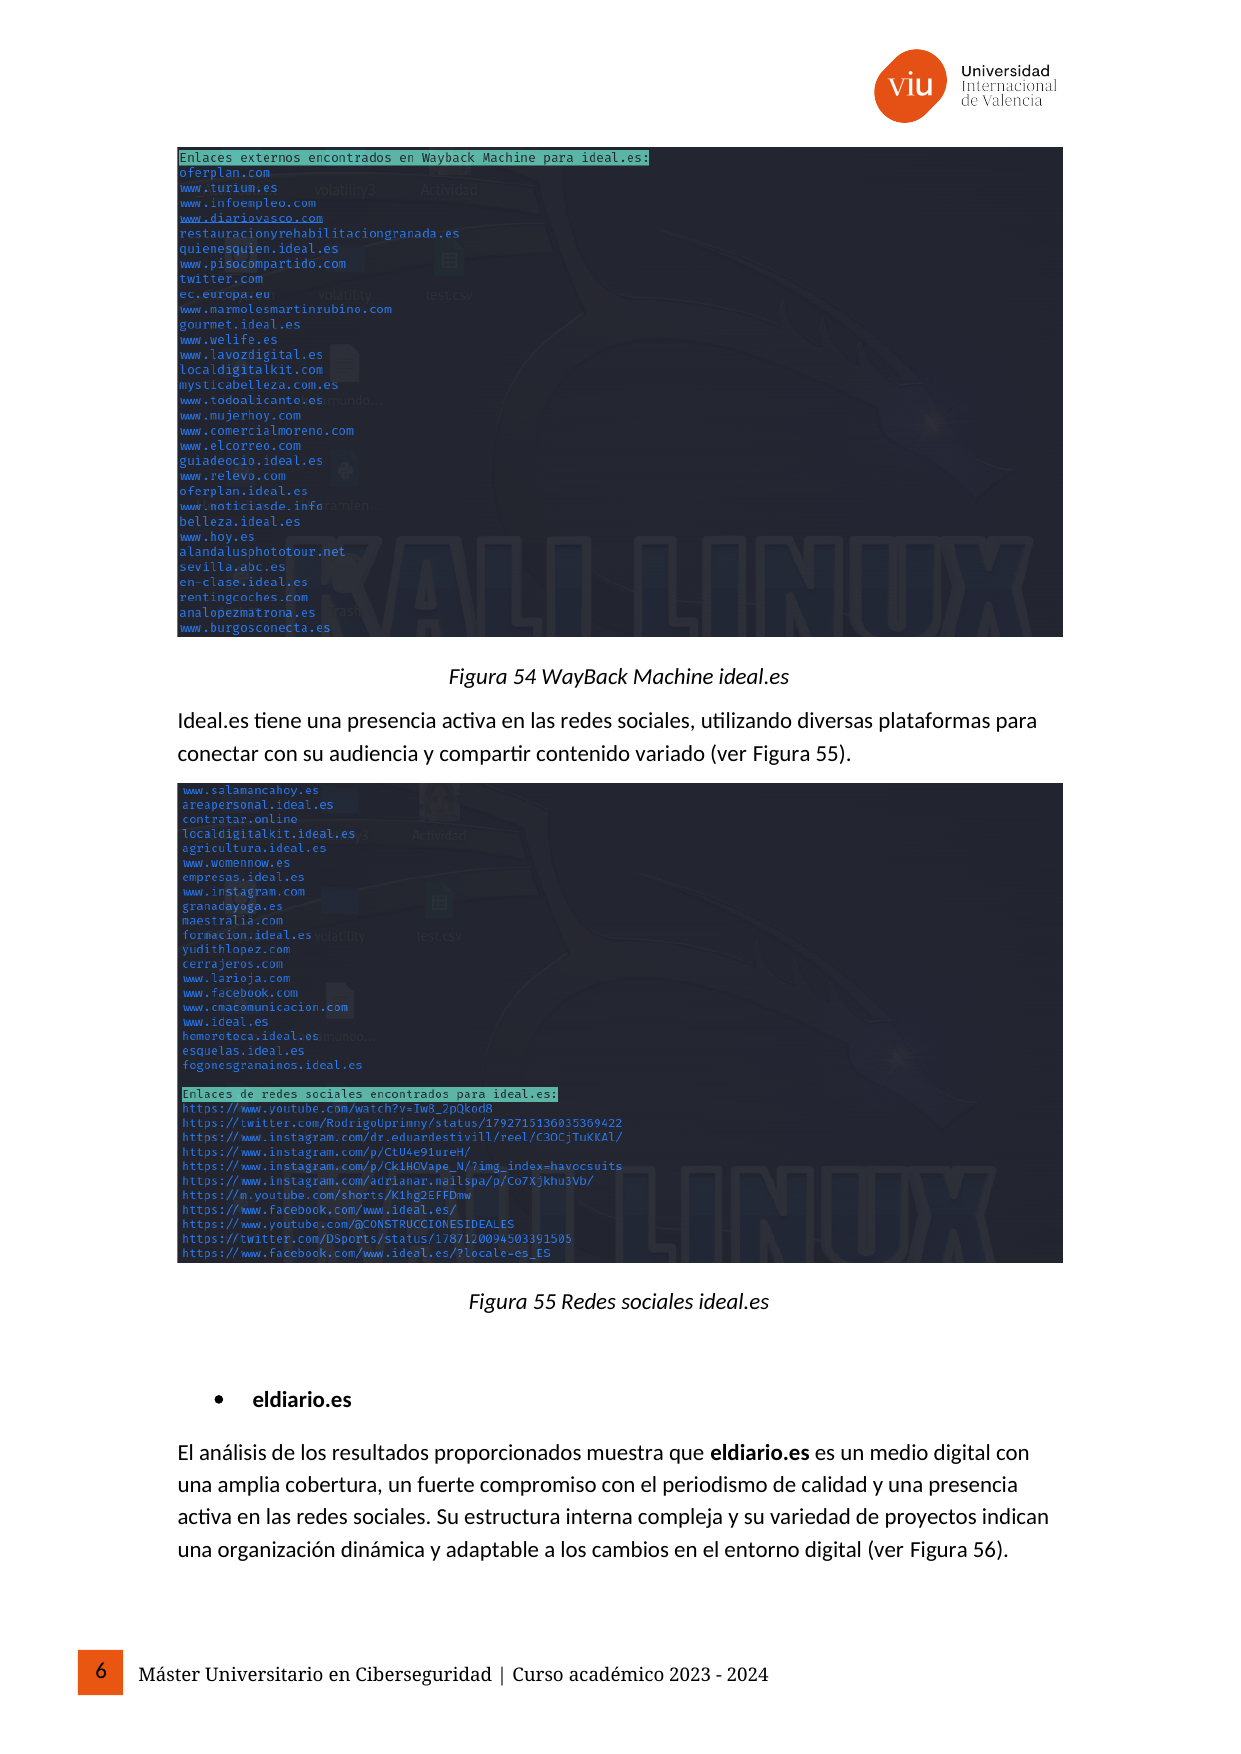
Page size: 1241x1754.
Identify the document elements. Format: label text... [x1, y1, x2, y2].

picture [177, 783, 1063, 1263]
list eldiario.es [215, 1385, 1063, 1413]
text Ideal.es tiene una presencia activa en las redes sociales, utilizando diversas plataformas para conectar con su audiencia y compartir contenido variado (ver Figura 55). [177, 707, 1063, 767]
picture [857, 32, 1074, 141]
text Figura 54 WayBack Machine ideal.es [177, 662, 1063, 690]
text Figura 55 Redes sociales ideal.es [177, 1287, 1063, 1315]
picture [177, 147, 1063, 637]
text El análisis de los resultados proporcionados muestra que eldiario.es es un medio digital con una amplia cobertura, un fuerte compromiso con el periodismo de calidad y una presencia activa en las redes sociales. Su estructura interna compleja y su variedad de proyectos indican una organización dinámica y adaptable a los cambios en el entorno digital (ver Figura 56). [177, 1438, 1063, 1563]
